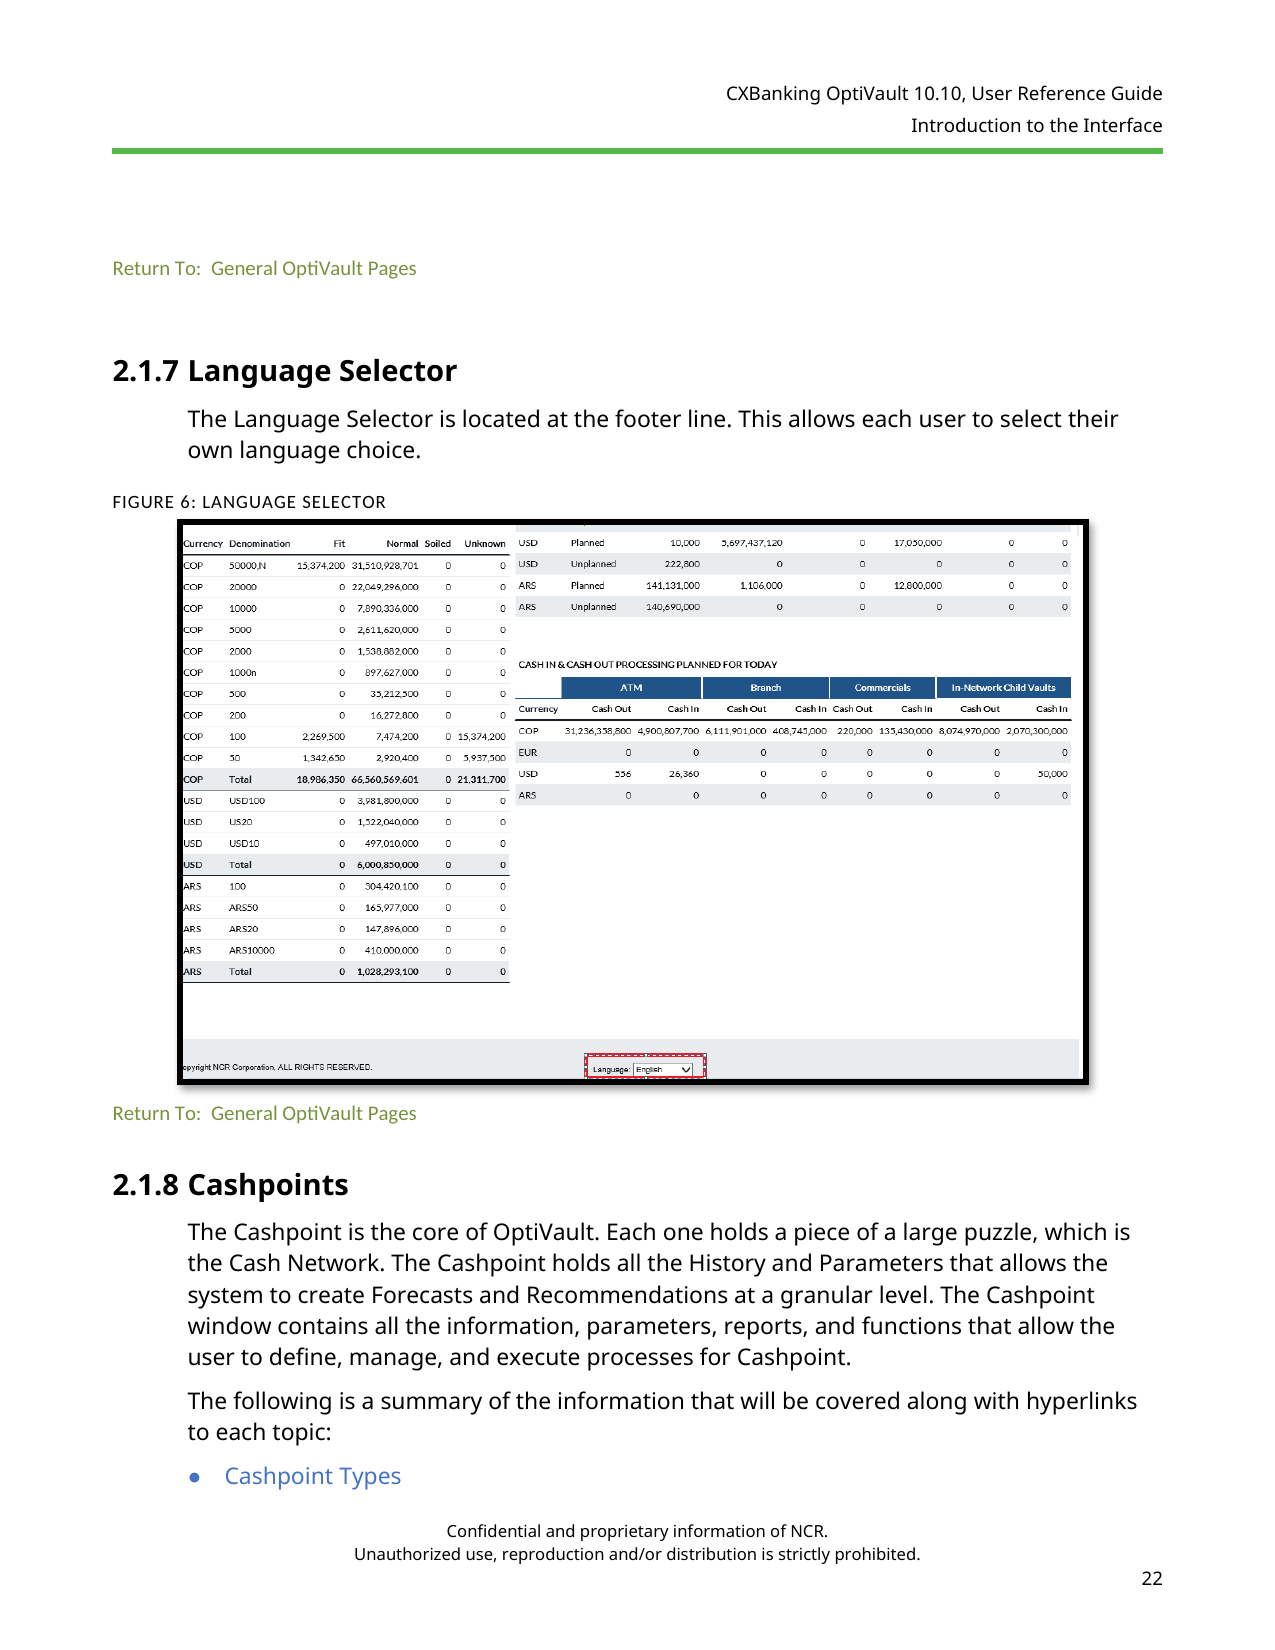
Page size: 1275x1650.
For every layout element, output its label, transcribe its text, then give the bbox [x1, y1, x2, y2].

text Return To: General OptiVault Pages [112, 1101, 1163, 1126]
text Figure 6: Language selector [112, 490, 1163, 513]
subtitle Cashpoints [112, 1164, 1163, 1203]
picture [183, 525, 1083, 1079]
text The following is a summary of the information that will be covered along with hyperlinks to each topic: [187, 1385, 1163, 1447]
subtitle Language Selector [112, 350, 1163, 390]
text The Cashpoint is the core of OptiVault. Each one holds a piece of a large puzzle, which is the Cash Network. The Cashpoint holds all the History and Parameters that allows the system to create Forecasts and Recommendations at a granular level. The Cashpoint window contains all the information, parameters, reports, and functions that allow the user to define, manage, and execute processes for Cashpoint. [187, 1216, 1163, 1372]
text Return To: General OptiVault Pages [112, 255, 1163, 281]
text The Language Selector is located at the footer line. This allows each user to select their own language choice. [187, 402, 1163, 465]
list Cashpoint Types [187, 1460, 1163, 1491]
